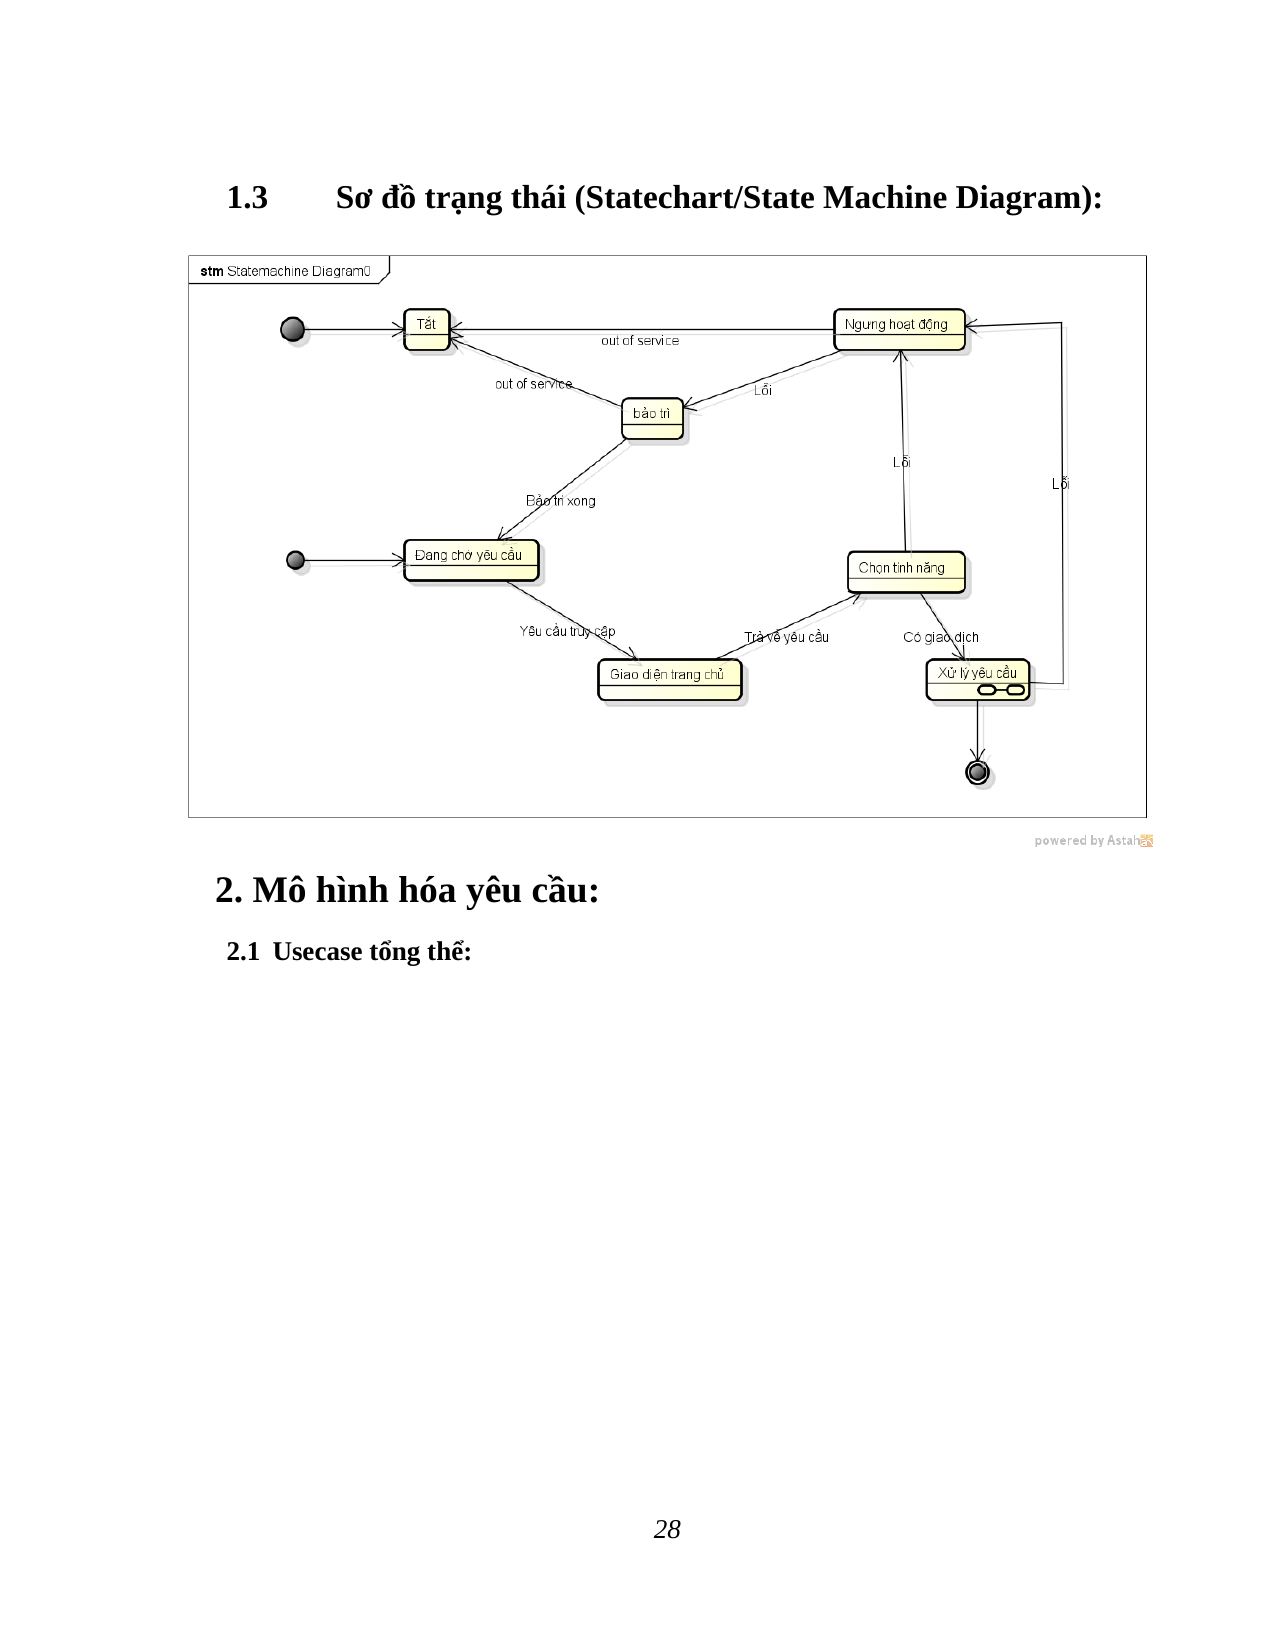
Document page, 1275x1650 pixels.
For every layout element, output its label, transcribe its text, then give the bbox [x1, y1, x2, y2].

subtitle Mô hình hóa yêu cầu: [215, 867, 1157, 910]
picture [177, 244, 1157, 851]
list Usecase tổng thể: [226, 935, 1157, 966]
subtitle Sơ đồ trạng thái (Statechart/State Machine Diagram): [226, 177, 1157, 216]
